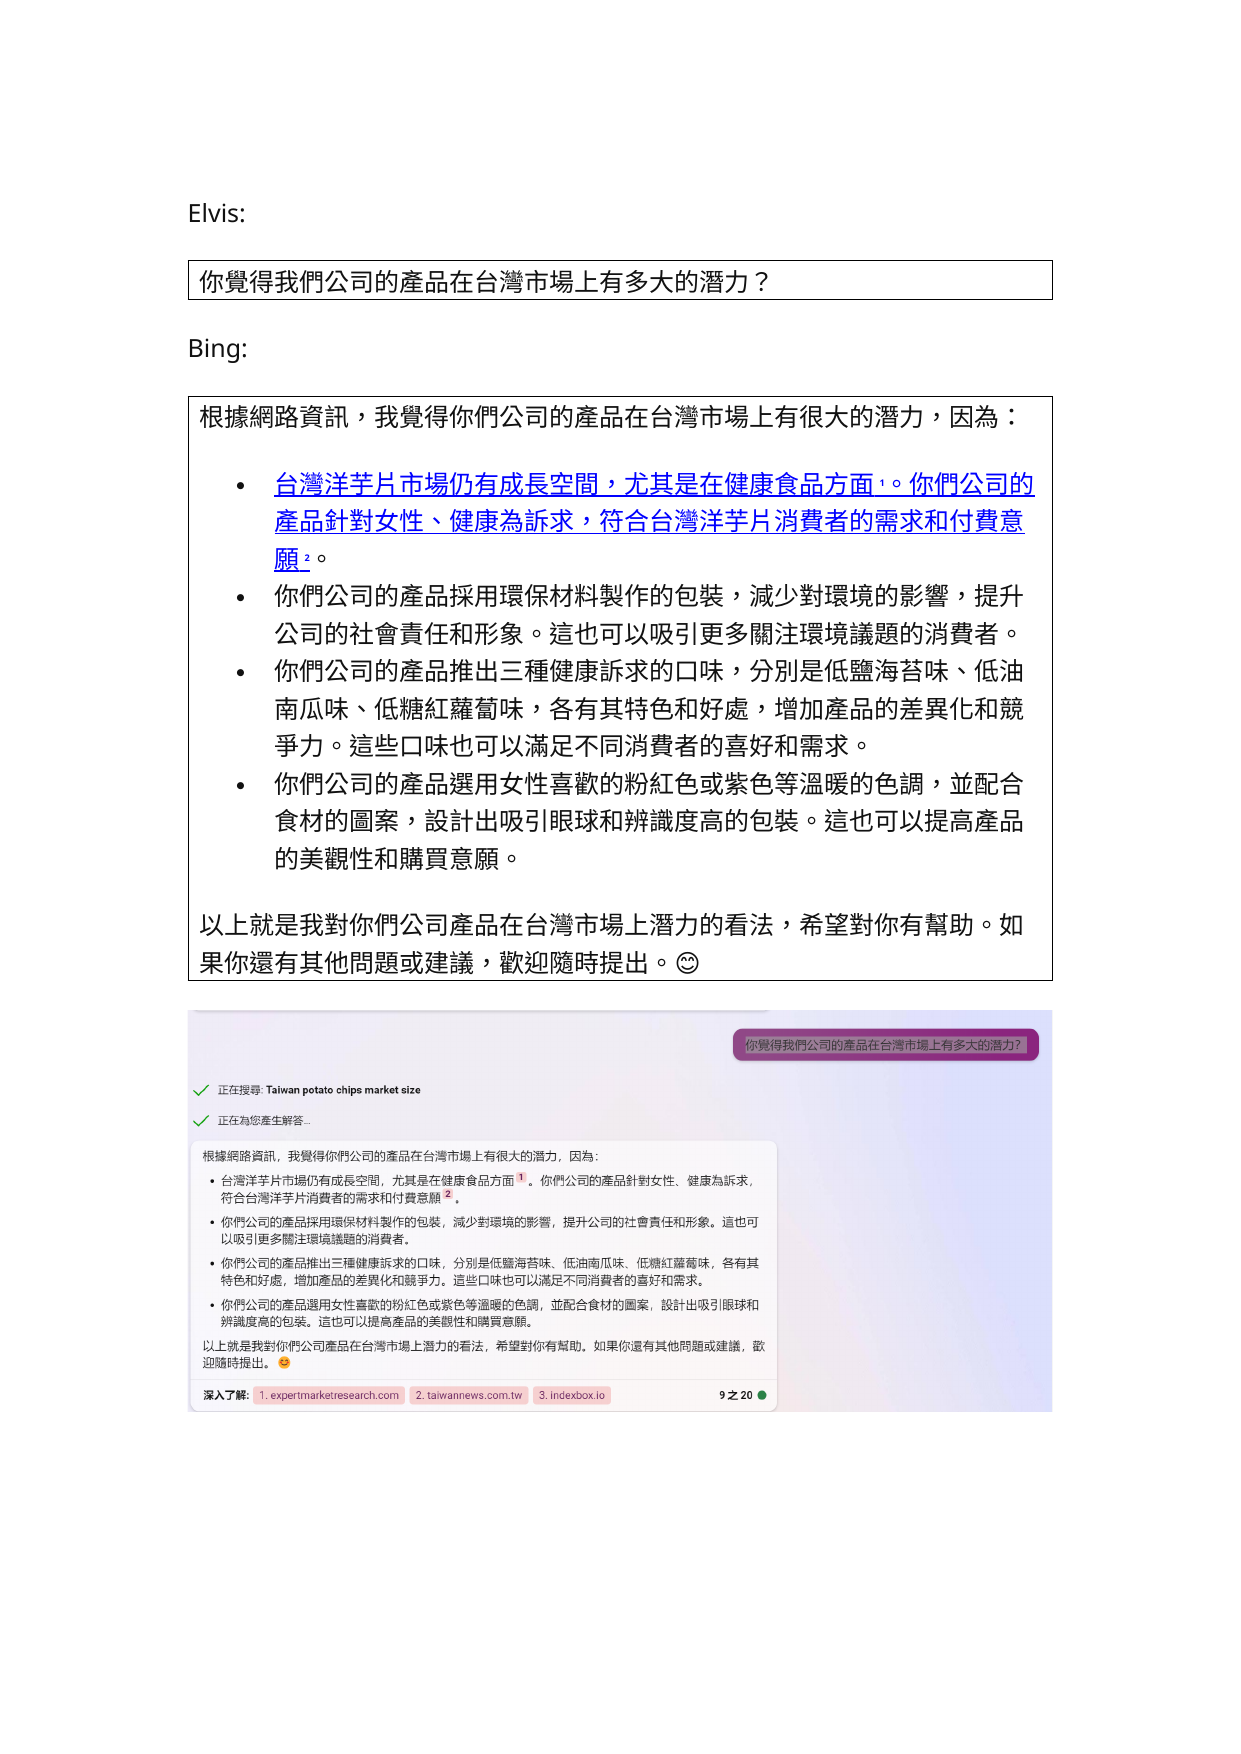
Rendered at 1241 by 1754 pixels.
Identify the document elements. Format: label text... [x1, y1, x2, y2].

table_header 你覺得我們公司的產品在台灣市場上有多大的潛力？ [189, 261, 1052, 299]
picture [187, 1010, 1053, 1412]
text Bing: [187, 329, 1053, 367]
table_header 根據網路資訊，我覺得你們公司的產品在台灣市場上有很大的潛力，因為： 台灣洋芋片市場仍有成長空間，尤其是在健康食品方面1。你們公司的產品針對女性、健康為訴求，符合台灣洋芋片消費者的需求和付費意願2。 你們公司的產品採用環保材料製作的包裝，減少對環境的影響，提升公司的社會責任和形象。這也可以吸引更多關注環境議題的消費者。 你們公司的產品推出三種健康訴求的口味，分別是低鹽海苔味、低油南瓜味、低糖紅蘿蔔味，各有其特色和好處，增加產品的差異化和競爭力。這些口味也可以滿足不同消費者的喜好和需求。 你們公司的產品選用女性喜歡的粉紅色或紫色等溫暖的色調，並配合食材的圖案，設計出吸引眼球和辨識度高的包裝。這也可以提高產品的美觀性和購買意願。 以上就是我對你們公司產品在台灣市場上潛力的看法，希望對你有幫助。如果你還有其他問題或建議，歡迎隨時提出。😊 [189, 397, 1052, 980]
text Elvis: [187, 194, 1053, 231]
